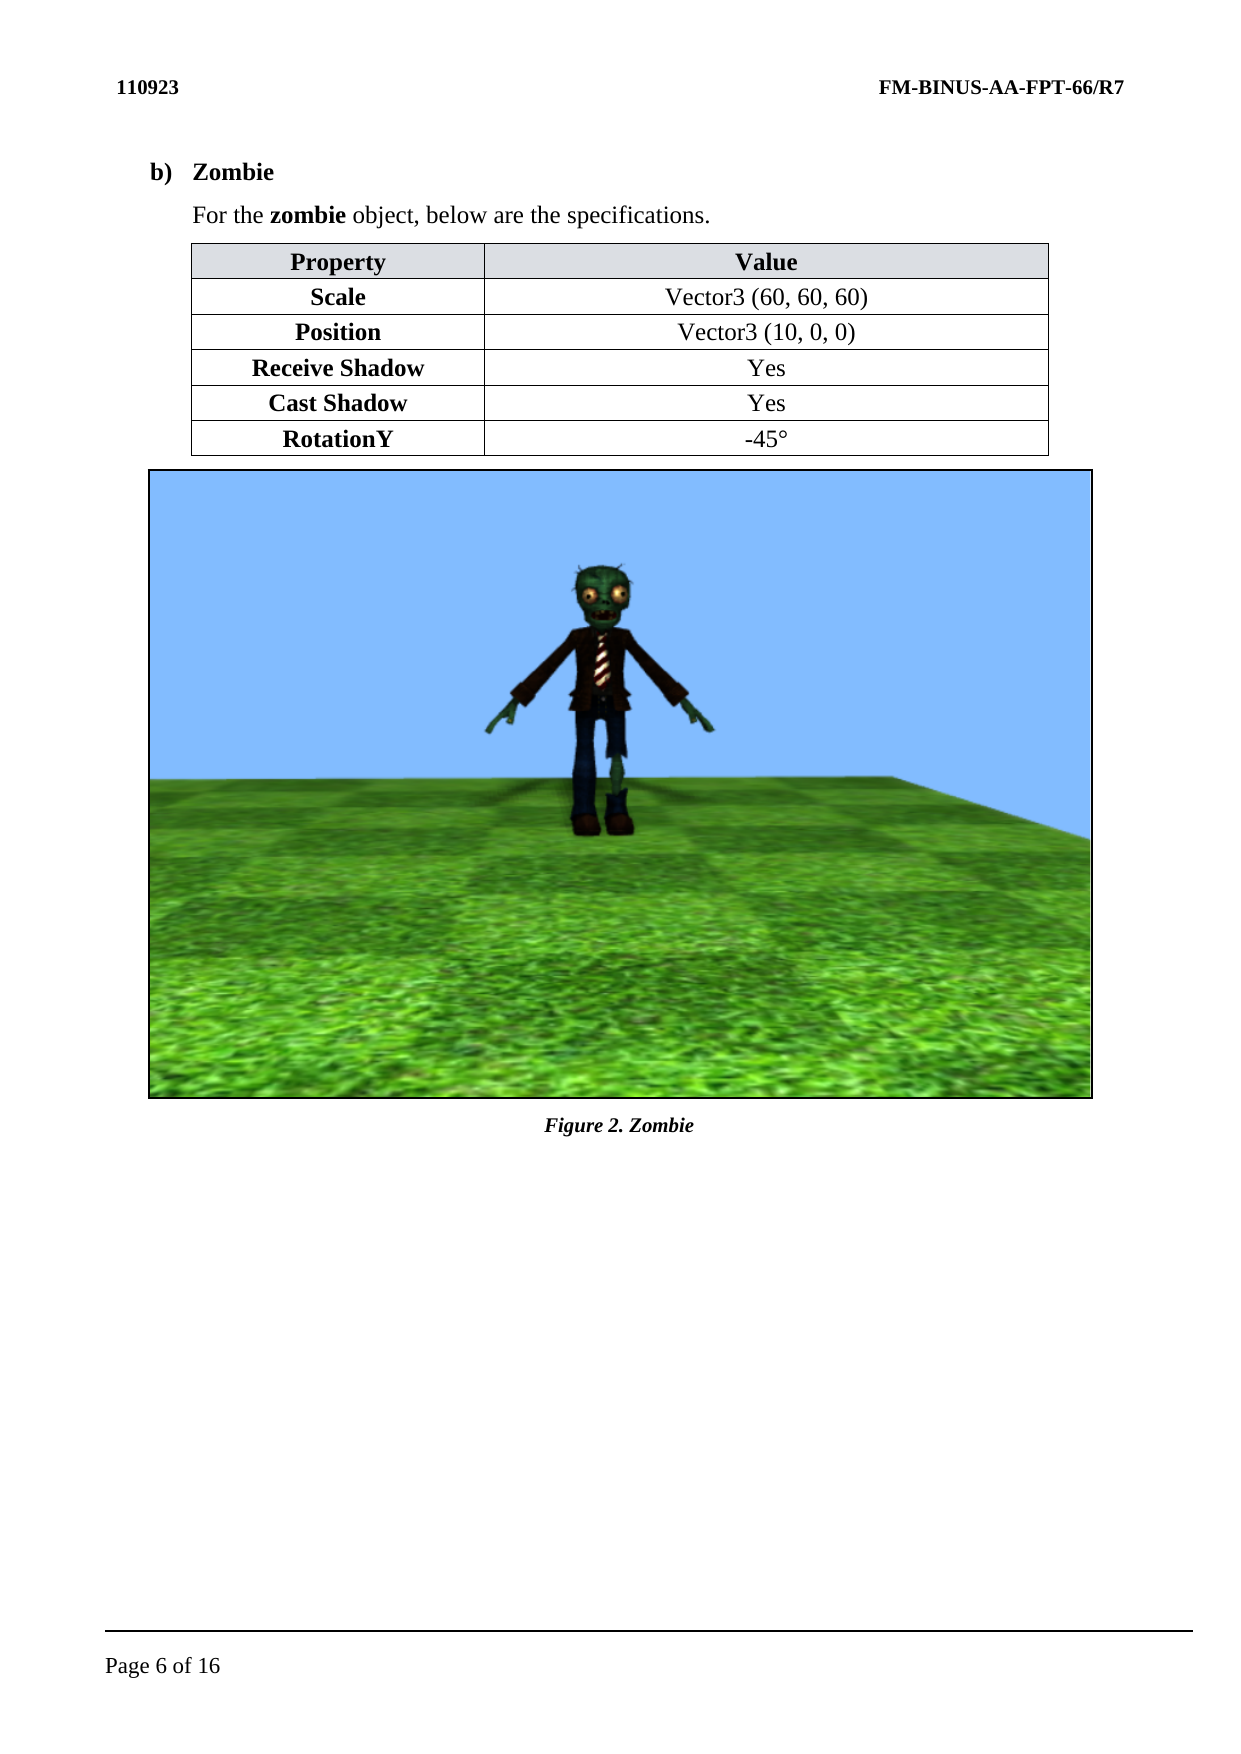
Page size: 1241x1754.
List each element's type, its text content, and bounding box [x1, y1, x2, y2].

text Figure 2. Zombie [105, 1113, 1135, 1137]
table_cell Vector3 (10, 0, 0) [485, 315, 1048, 349]
list For the zombie object, below are the specifications. [192, 200, 1135, 228]
table_cell Receive Shadow [192, 350, 484, 384]
table_cell Position [192, 315, 484, 349]
table_cell Vector3 (60, 60, 60) [485, 279, 1048, 314]
table_cell Scale [192, 279, 484, 314]
table_cell Yes [485, 350, 1048, 384]
table_cell RotationY [192, 421, 484, 455]
table_header Property [192, 244, 484, 278]
table_cell -45° [485, 421, 1048, 455]
picture [150, 471, 1091, 1097]
list Zombie [150, 157, 1135, 185]
table_cell Yes [485, 386, 1048, 420]
table_header Value [485, 244, 1048, 278]
table_cell Cast Shadow [192, 386, 484, 420]
